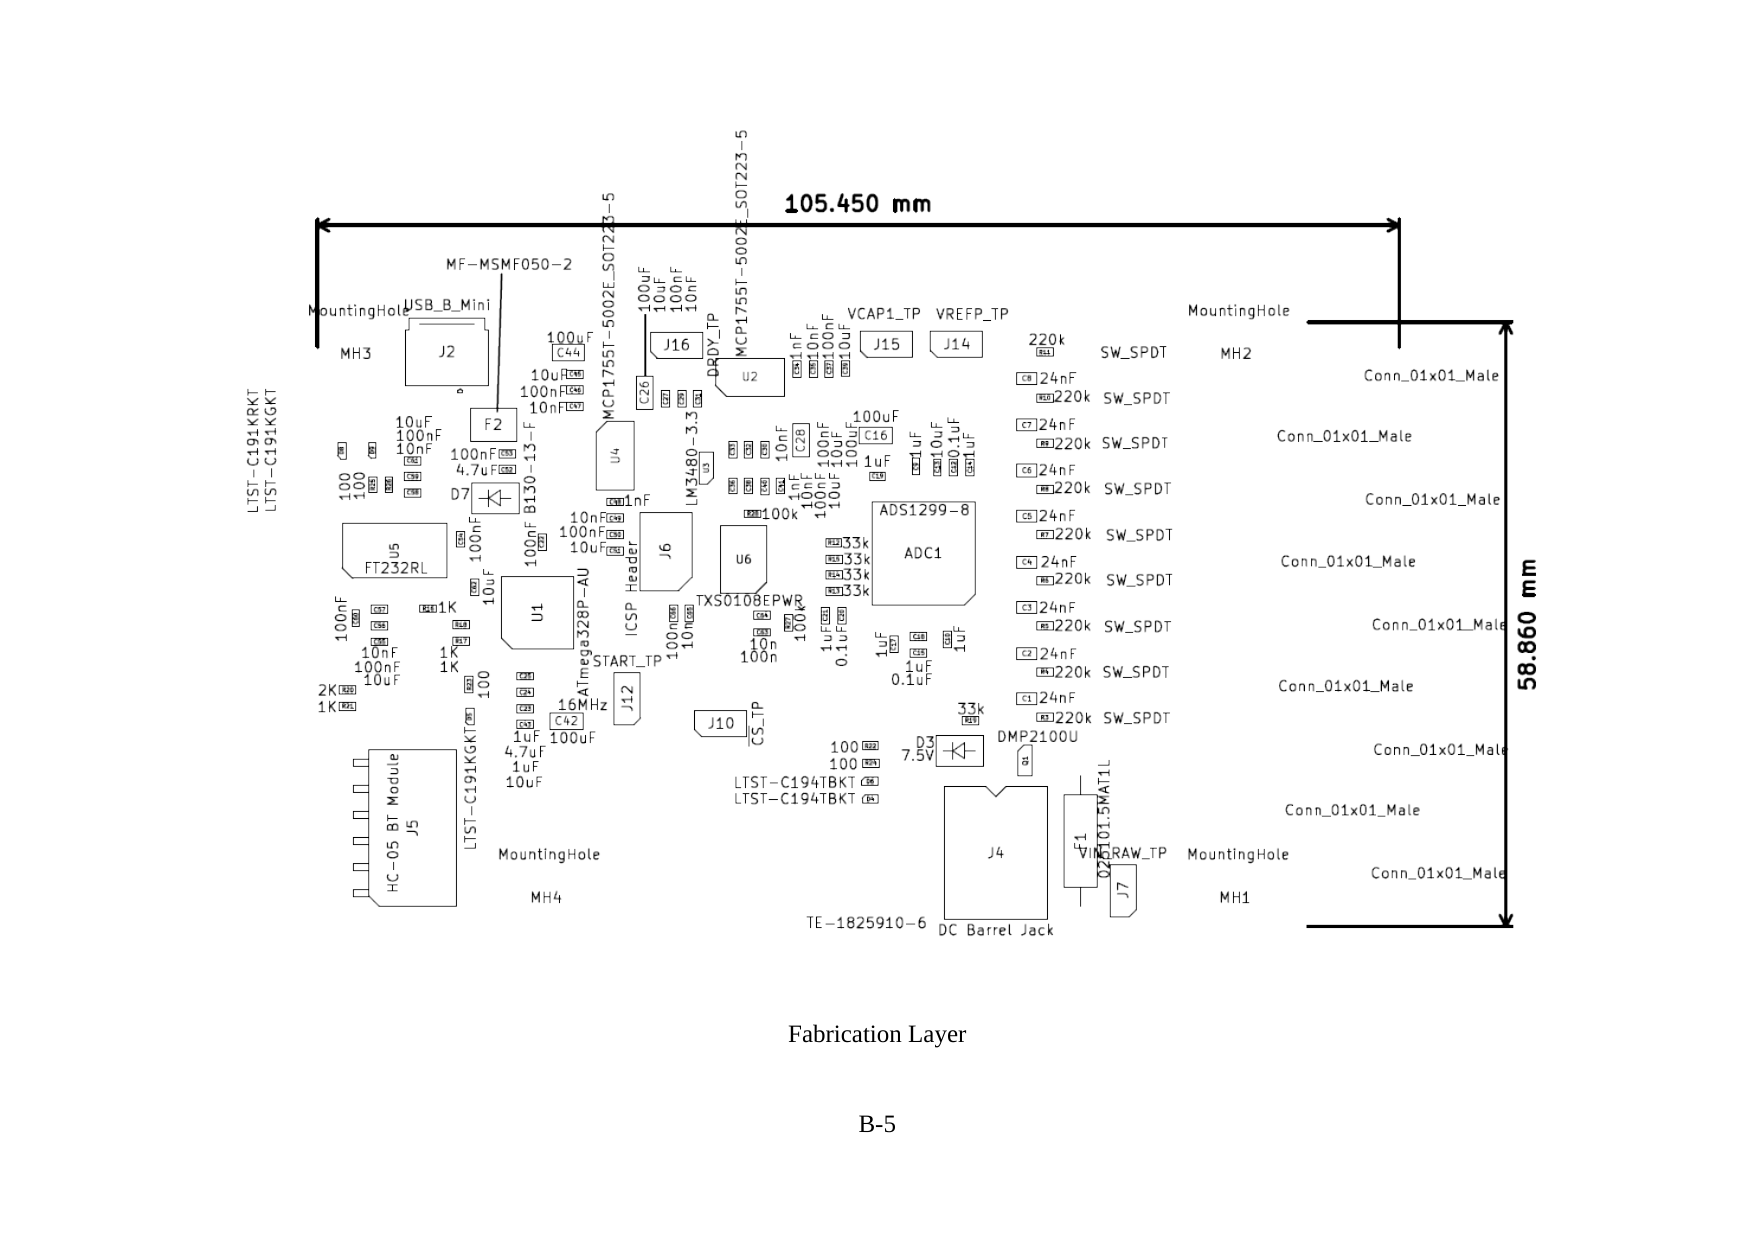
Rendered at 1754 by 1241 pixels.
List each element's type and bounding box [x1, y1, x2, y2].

picture [206, 122, 1548, 952]
